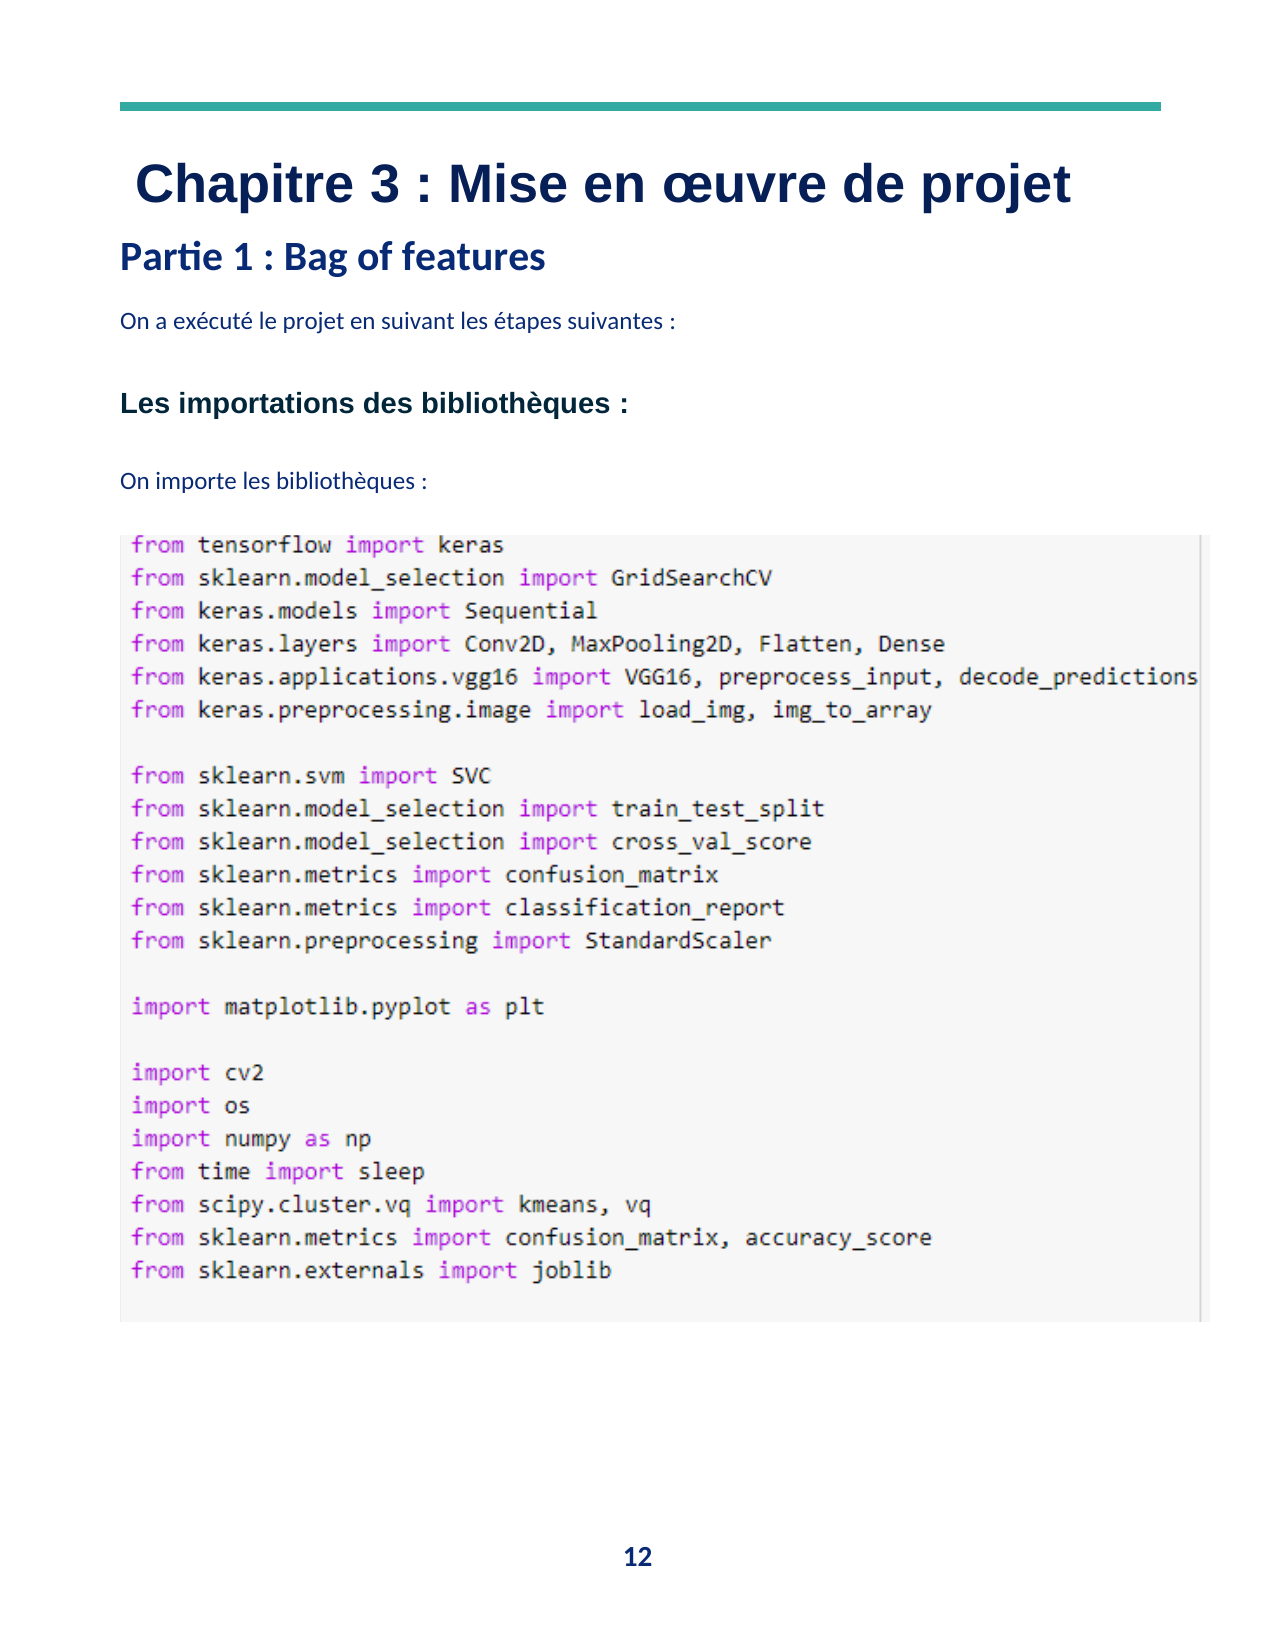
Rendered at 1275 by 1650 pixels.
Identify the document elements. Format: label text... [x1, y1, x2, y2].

picture [120, 535, 1211, 1322]
text On a exécuté le projet en suivant les étapes suivantes : [120, 306, 1155, 336]
subtitle Les importations des bibliothèques : [120, 386, 1155, 419]
subtitle Chapitre 3 : Mise en œuvre de projet [120, 152, 1155, 214]
subtitle Partie 1 : Bag of features [120, 230, 1155, 281]
text On importe les bibliothèques : [120, 465, 1155, 496]
